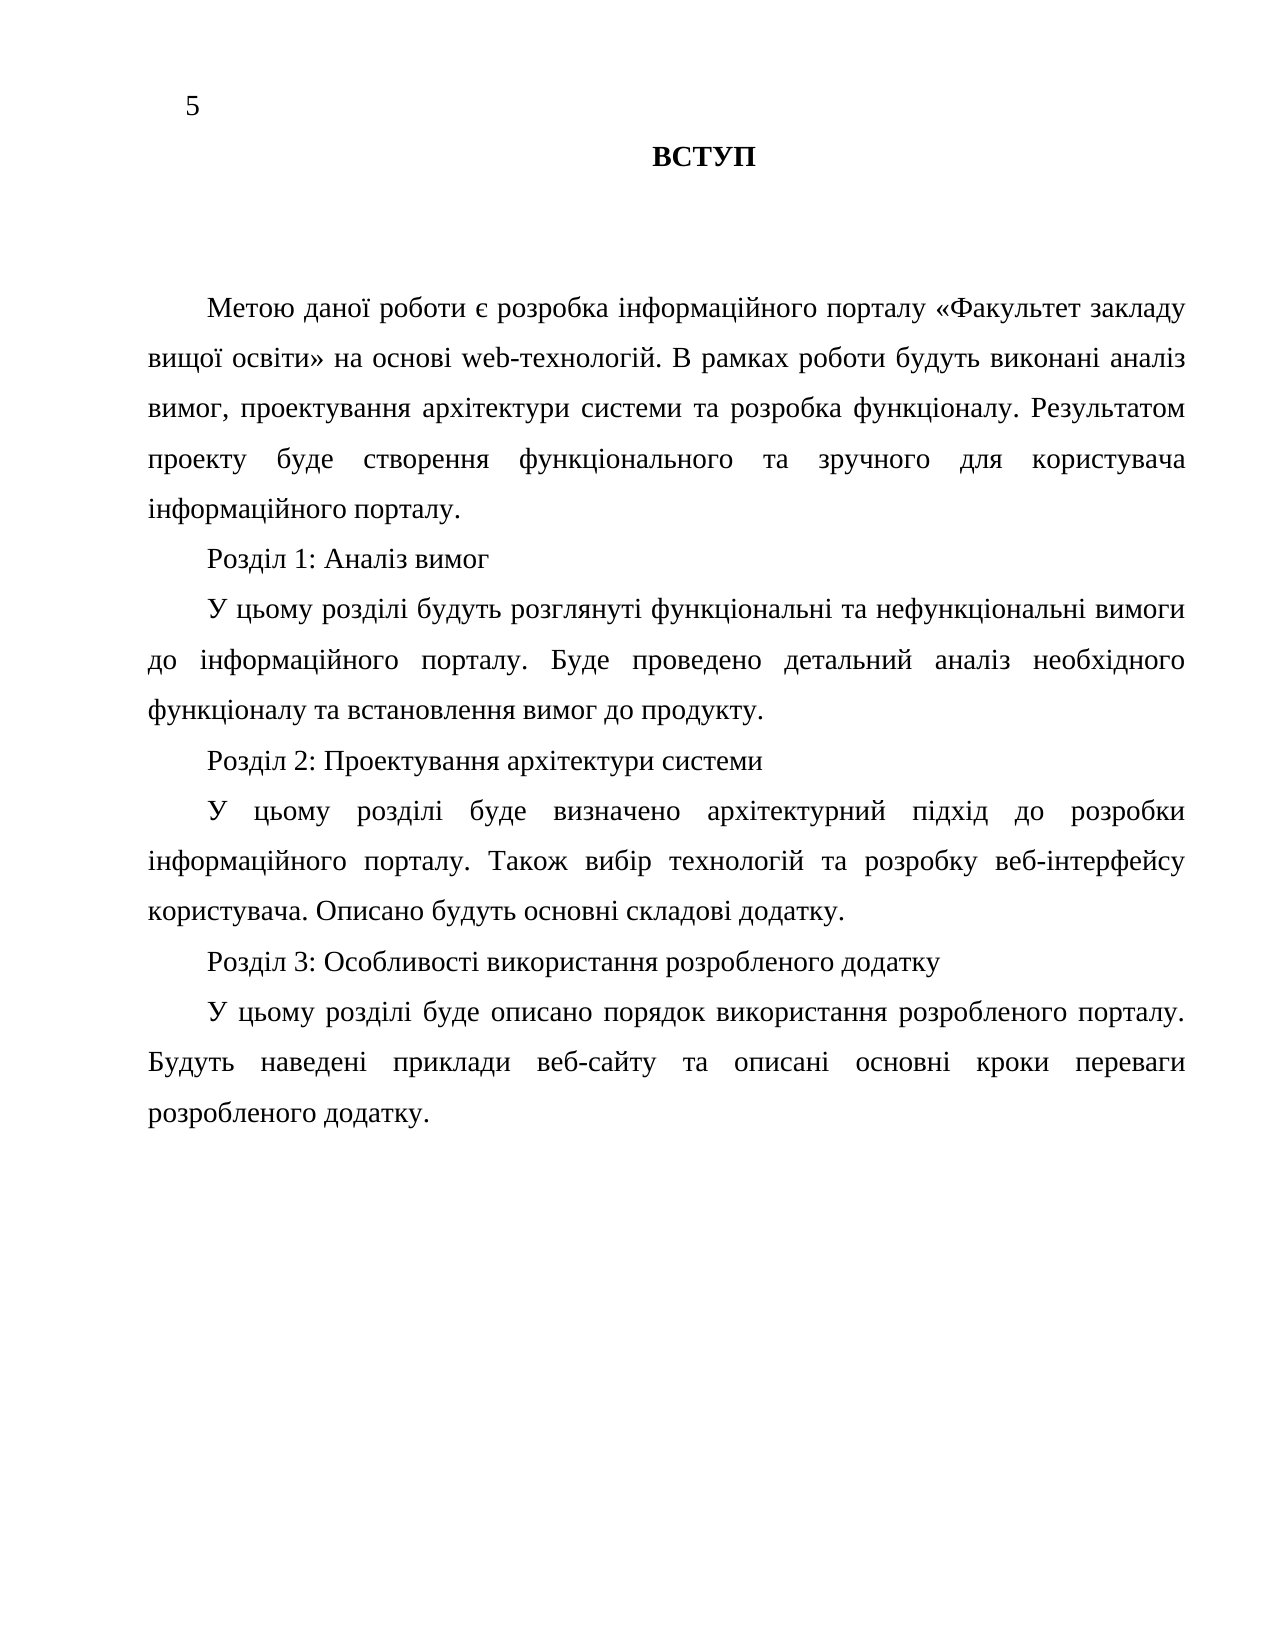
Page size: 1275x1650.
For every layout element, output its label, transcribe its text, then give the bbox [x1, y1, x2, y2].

text У цьому розділі буде визначено архітектурний підхід до розробки інформаційного порталу. Також вибір технологій та розробку веб-інтерфейсу користувача. Описано будуть основні складові додатку. [148, 793, 1186, 927]
subtitle ВСТУП [148, 139, 1186, 172]
text Метою даної роботи є розробка інформаційного порталу «Факультет закладу вищої освіти» на основі web-технологій. В рамках роботи будуть виконані аналіз вимог, проектування архітектури системи та розробка функціоналу. Результатом проекту буде створення функціонального та зручного для користувача інформаційного порталу. [148, 290, 1186, 524]
text Розділ 1: Аналіз вимог [148, 541, 1186, 575]
text Розділ 3: Особливості використання розробленого додатку [148, 944, 1186, 977]
text У цьому розділі буде описано порядок використання розробленого порталу. Будуть наведені приклади веб-сайту та описані основні кроки переваги розробленого додатку. [148, 994, 1186, 1128]
text Розділ 2: Проектування архітектури системи [148, 743, 1186, 776]
text У цьому розділі будуть розглянуті функціональні та нефункціональні вимоги до інформаційного порталу. Буде проведено детальний аналіз необхідного функціоналу та встановлення вимог до продукту. [148, 592, 1186, 726]
